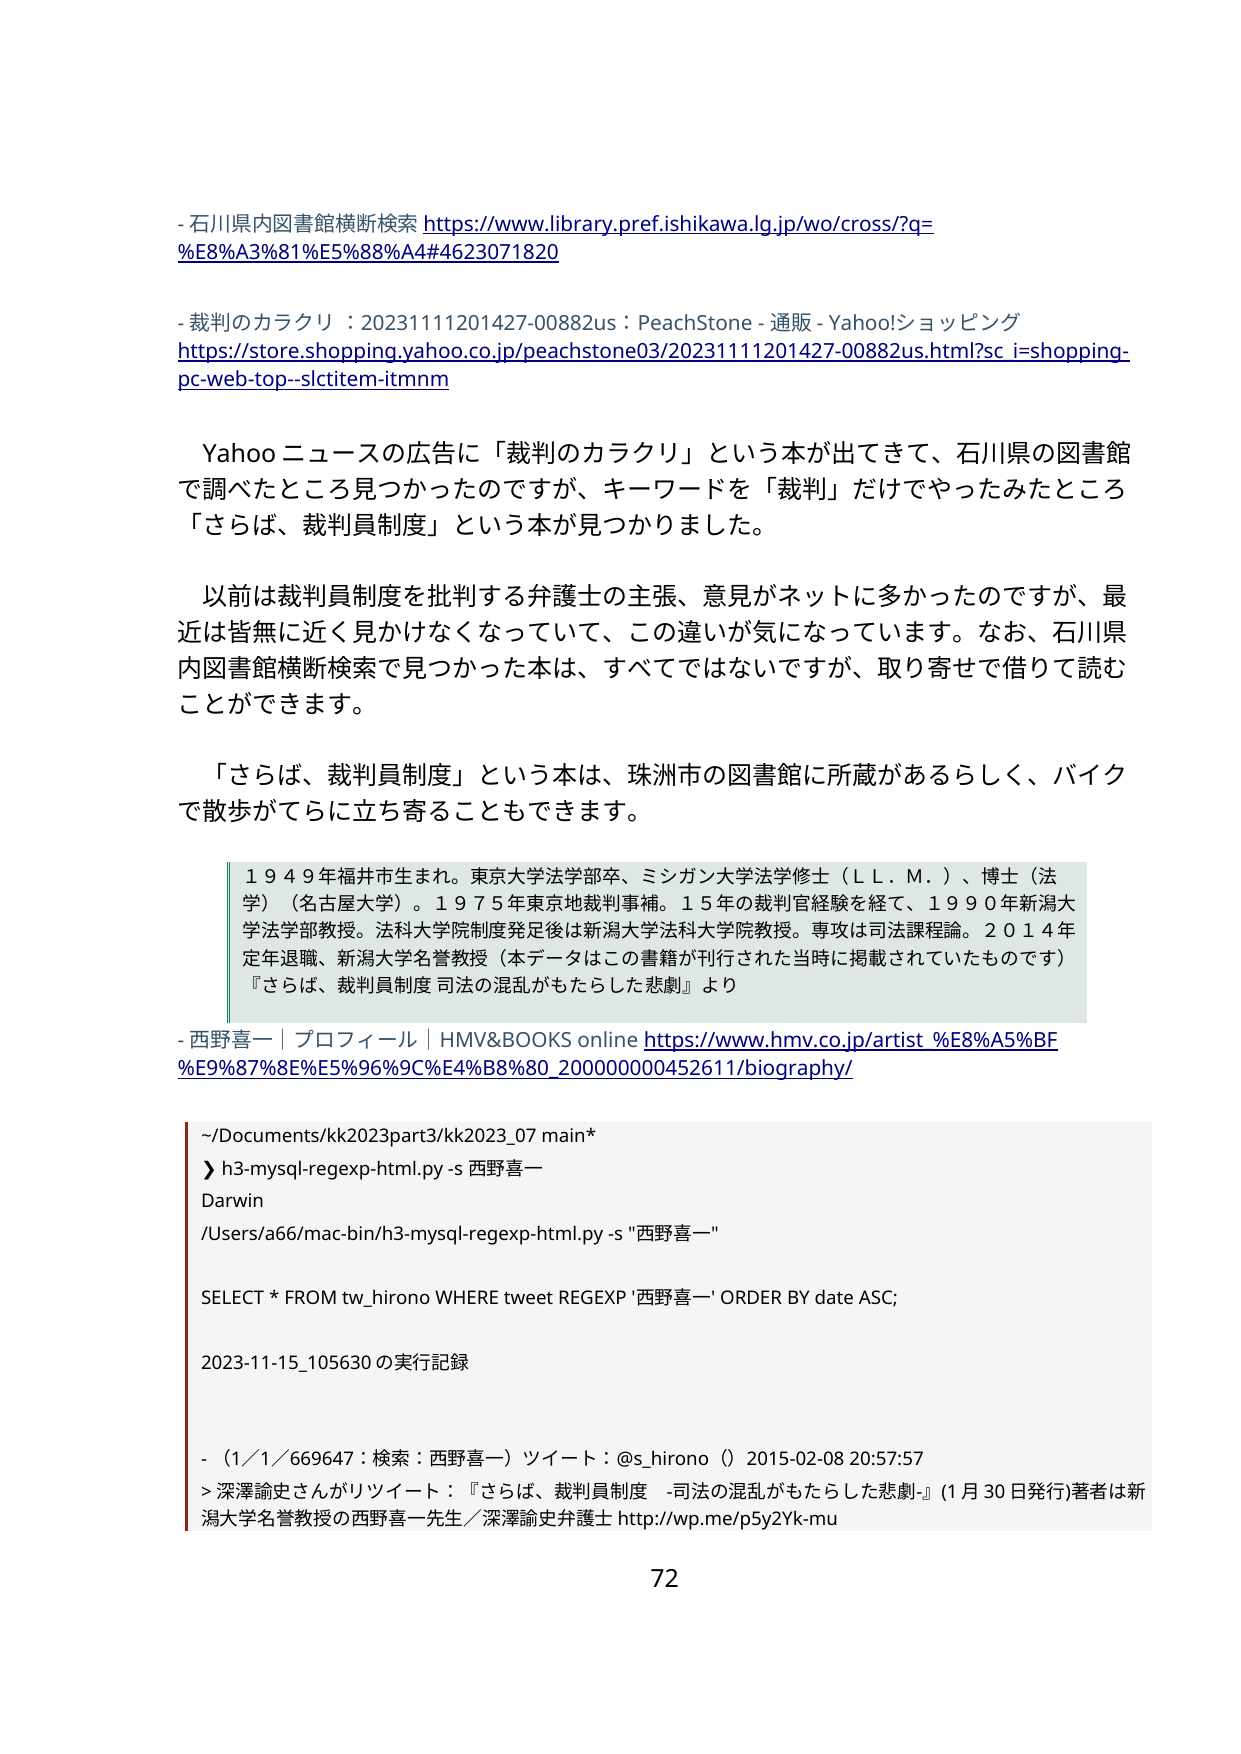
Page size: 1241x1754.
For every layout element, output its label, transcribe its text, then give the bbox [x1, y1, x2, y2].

text Darwin [188, 1187, 1152, 1212]
text ❯ h3-mysql-regexp-html.py -s 西野喜一 [188, 1154, 1152, 1181]
text 『さらば、裁判員制度 司法の混乱がもたらした悲劇』より [230, 971, 1087, 998]
text １９４９年福井市生まれ。東京大学法学部卒、ミシガン大学法学修士（ＬＬ．Ｍ．）、博士（法学）（名古屋大学）。１９７５年東京地裁判事補。１５年の裁判官経験を経て、１９９０年新潟大学法学部教授。法科大学院制度発足後は新潟大学法科大学院教授。専攻は司法課程論。２０１４年定年退職、新潟大学名誉教授（本データはこの書籍が刊行された当時に掲載されていたものです） [230, 862, 1087, 971]
text - 西野喜一｜プロフィール｜HMV&BOOKS online https://www.hmv.co.jp/artist_%E8%A5%BF%E9%87%8E%E5%96%9C%E4%B8%80_200000000452611/biography/ [177, 1023, 1152, 1082]
text - 裁判のカラクリ ：20231111201427-00882us：PeachStone - 通販 - Yahoo!ショッピング https://store.shopping.yahoo.co.jp/peachstone03/20231111201427-00882us.html?sc_i=shopping-pc-web-top--slctitem-itmnm [177, 306, 1152, 393]
text SELECT * FROM tw_hirono WHERE tweet REGEXP '西野喜一' ORDER BY date ASC; [188, 1283, 1152, 1310]
text - （1／1／669647：検索：西野喜一）ツイート：@s_hirono（）2015-02-08 20:57:57 [188, 1443, 1152, 1471]
text > 深澤諭史さんがリツイート：『さらば、裁判員制度 -司法の混乱がもたらした悲劇-』(1月30日発行)著者は新潟大学名誉教授の西野喜一先生／深澤諭史弁護士 http://wp.me/p5y2Yk-mu [188, 1477, 1152, 1531]
text Yahooニュースの広告に「裁判のカラクリ」という本が出てきて、石川県の図書館で調べたところ見つかったのですが、キーワードを「裁判」だけでやったみたところ「さらば、裁判員制度」という本が見つかりました。 [177, 433, 1152, 542]
text /Users/a66/mac-bin/h3-mysql-regexp-html.py -s "西野喜一" [188, 1218, 1152, 1246]
text 以前は裁判員制度を批判する弁護士の主張、意見がネットに多かったのですが、最近は皆無に近く見かけなくなっていて、この違いが気になっています。なお、石川県内図書館横断検索で見つかった本は、すべてではないですが、取り寄せで借りて読むことができます。 [177, 576, 1152, 721]
text ~/Documents/kk2023part3/kk2023_07 main* [188, 1122, 1152, 1148]
text 2023-11-15_105630の実行記録 [188, 1347, 1152, 1375]
text - 石川県内図書館横断検索 https://www.library.pref.ishikawa.lg.jp/wo/cross/?q=%E8%A3%81%E5%88%A4#4623071820 [177, 207, 1152, 266]
text 「さらば、裁判員制度」という本は、珠洲市の図書館に所蔵があるらしく、バイクで散歩がてらに立ち寄ることもできます。 [177, 755, 1152, 828]
